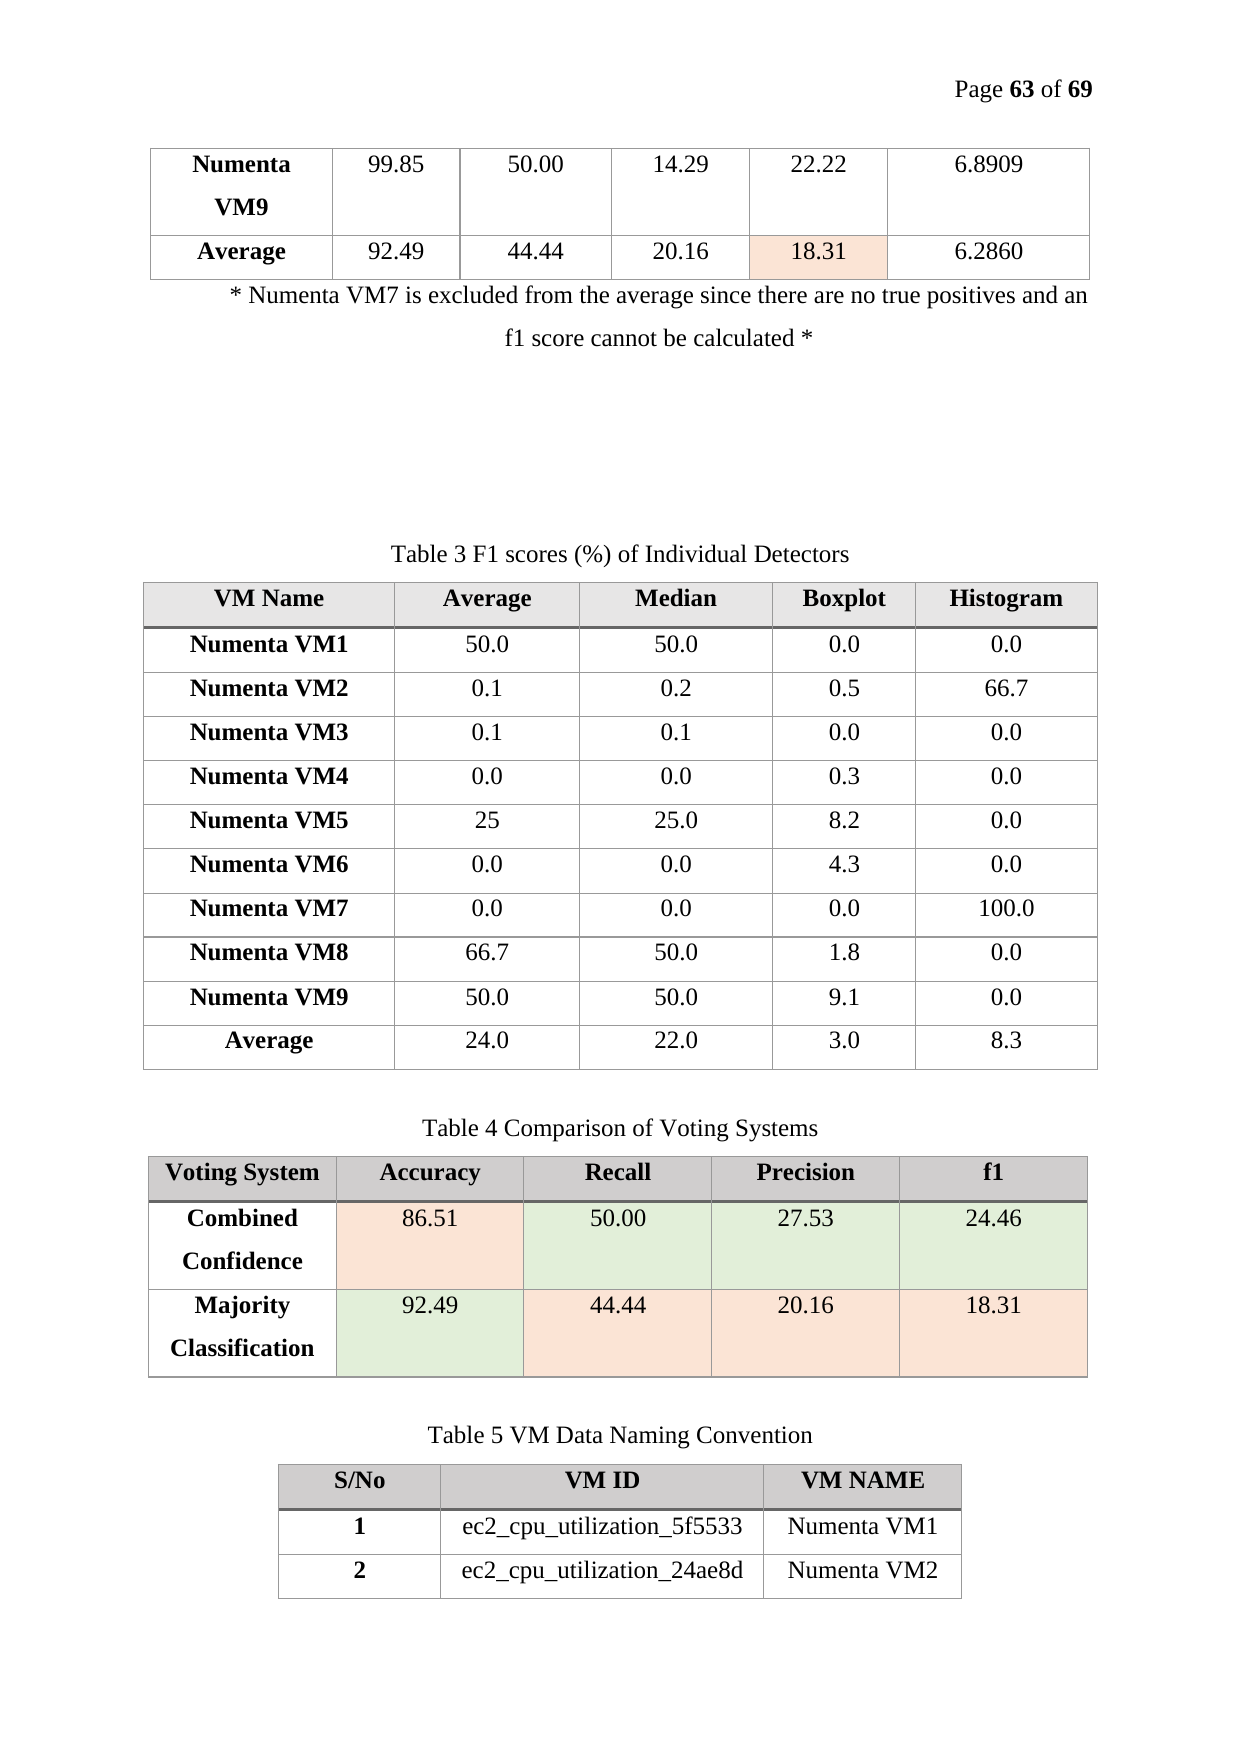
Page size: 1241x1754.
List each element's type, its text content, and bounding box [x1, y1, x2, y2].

table_cell 44.44 [524, 1290, 711, 1376]
table_cell 92.49 [333, 236, 459, 279]
table_cell 0.0 [916, 761, 1097, 804]
table_cell 25 [395, 805, 579, 848]
table_cell 50.0 [580, 982, 772, 1024]
table_header Boxplot [773, 583, 915, 626]
table_cell 18.31 [900, 1290, 1087, 1376]
table_cell 22.0 [580, 1026, 772, 1069]
table_cell 27.53 [712, 1203, 899, 1289]
table_cell 50.0 [580, 629, 772, 672]
table_cell 0.0 [395, 894, 579, 936]
table_cell Numenta VM6 [144, 849, 394, 892]
table_cell 44.44 [461, 236, 611, 279]
table_cell 50.0 [395, 629, 579, 672]
text Table 3 F1 scores (%) of Individual Detectors [148, 539, 1092, 567]
table_cell 0.0 [580, 761, 772, 804]
table_header Recall [524, 1157, 711, 1200]
table_cell Numenta VM9 [144, 982, 394, 1024]
table_cell Numenta VM8 [144, 938, 394, 981]
table_cell 20.16 [712, 1290, 899, 1376]
table_cell Numenta VM2 [144, 673, 394, 716]
table_cell 22.22 [750, 149, 887, 235]
table_header Voting System [149, 1157, 336, 1200]
table_header f1 [900, 1157, 1087, 1200]
table_cell 0.0 [580, 849, 772, 892]
table_cell 0.5 [773, 673, 915, 716]
table_cell ec2_cpu_utilization_5f5533 [441, 1511, 763, 1554]
table_cell Numenta VM9 [151, 149, 332, 235]
table_cell 0.0 [916, 629, 1097, 672]
table_header VM Name [144, 583, 394, 626]
table_cell 6.2860 [888, 236, 1089, 279]
table_cell 50.00 [524, 1203, 711, 1289]
table_header S/No [279, 1465, 440, 1508]
table_header Average [395, 583, 579, 626]
table_cell Numenta VM5 [144, 805, 394, 848]
table_cell Numenta VM1 [144, 629, 394, 672]
table_cell 0.0 [773, 717, 915, 760]
table_cell 0.0 [395, 761, 579, 804]
table_cell 8.3 [916, 1026, 1097, 1069]
table_header Precision [712, 1157, 899, 1200]
table_cell 18.31 [750, 236, 887, 279]
table_cell Combined Confidence [149, 1203, 336, 1289]
table_cell 0.0 [916, 982, 1097, 1024]
table_cell 8.2 [773, 805, 915, 848]
table_header Median [580, 583, 772, 626]
table_cell 0.1 [395, 717, 579, 760]
table_cell 1.8 [773, 938, 915, 981]
table_cell Majority Classification [149, 1290, 336, 1376]
table_cell 0.0 [916, 717, 1097, 760]
table_cell 66.7 [395, 938, 579, 981]
table_cell Numenta VM4 [144, 761, 394, 804]
table_cell 14.29 [612, 149, 749, 235]
table_cell Numenta VM2 [764, 1555, 961, 1598]
table_cell 0.3 [773, 761, 915, 804]
table_cell 24.46 [900, 1203, 1087, 1289]
table_cell 0.0 [773, 894, 915, 936]
table_cell 86.51 [337, 1203, 523, 1289]
text * Numenta VM7 is excluded from the average since there are no true positives and an f1 score cannot be calculated * [223, 280, 1094, 352]
text Table 5 VM Data Naming Convention [148, 1421, 1092, 1449]
table_cell Numenta VM1 [764, 1511, 961, 1554]
table_cell 3.0 [773, 1026, 915, 1069]
table_cell 0.0 [395, 849, 579, 892]
table_cell 25.0 [580, 805, 772, 848]
table_cell 50.0 [395, 982, 579, 1024]
table_cell Average [144, 1026, 394, 1069]
table_cell 0.1 [395, 673, 579, 716]
table_cell 50.0 [580, 938, 772, 981]
table_cell 100.0 [916, 894, 1097, 936]
table_header Histogram [916, 583, 1097, 626]
table_cell Numenta VM3 [144, 717, 394, 760]
table_header VM NAME [764, 1465, 961, 1508]
table_cell 24.0 [395, 1026, 579, 1069]
table_cell 0.0 [773, 629, 915, 672]
table_cell Numenta VM7 [144, 894, 394, 936]
table_cell 0.0 [916, 805, 1097, 848]
table_header VM ID [441, 1465, 763, 1508]
table_cell 6.8909 [888, 149, 1089, 235]
table_cell 0.0 [580, 894, 772, 936]
table_cell 0.2 [580, 673, 772, 716]
table_cell 2 [279, 1555, 440, 1598]
table_header Accuracy [337, 1157, 523, 1200]
table_cell 0.0 [916, 938, 1097, 981]
table_cell 99.85 [333, 149, 459, 235]
table_cell 4.3 [773, 849, 915, 892]
table_cell ec2_cpu_utilization_24ae8d [441, 1555, 763, 1598]
text Table 4 Comparison of Voting Systems [148, 1113, 1092, 1142]
table_cell 0.0 [916, 849, 1097, 892]
table_cell Average [151, 236, 332, 279]
table_cell 92.49 [337, 1290, 523, 1376]
table_cell 20.16 [612, 236, 749, 279]
table_cell 0.1 [580, 717, 772, 760]
table_cell 66.7 [916, 673, 1097, 716]
table_cell 50.00 [461, 149, 611, 235]
table_cell 9.1 [773, 982, 915, 1024]
table_cell 1 [279, 1511, 440, 1554]
